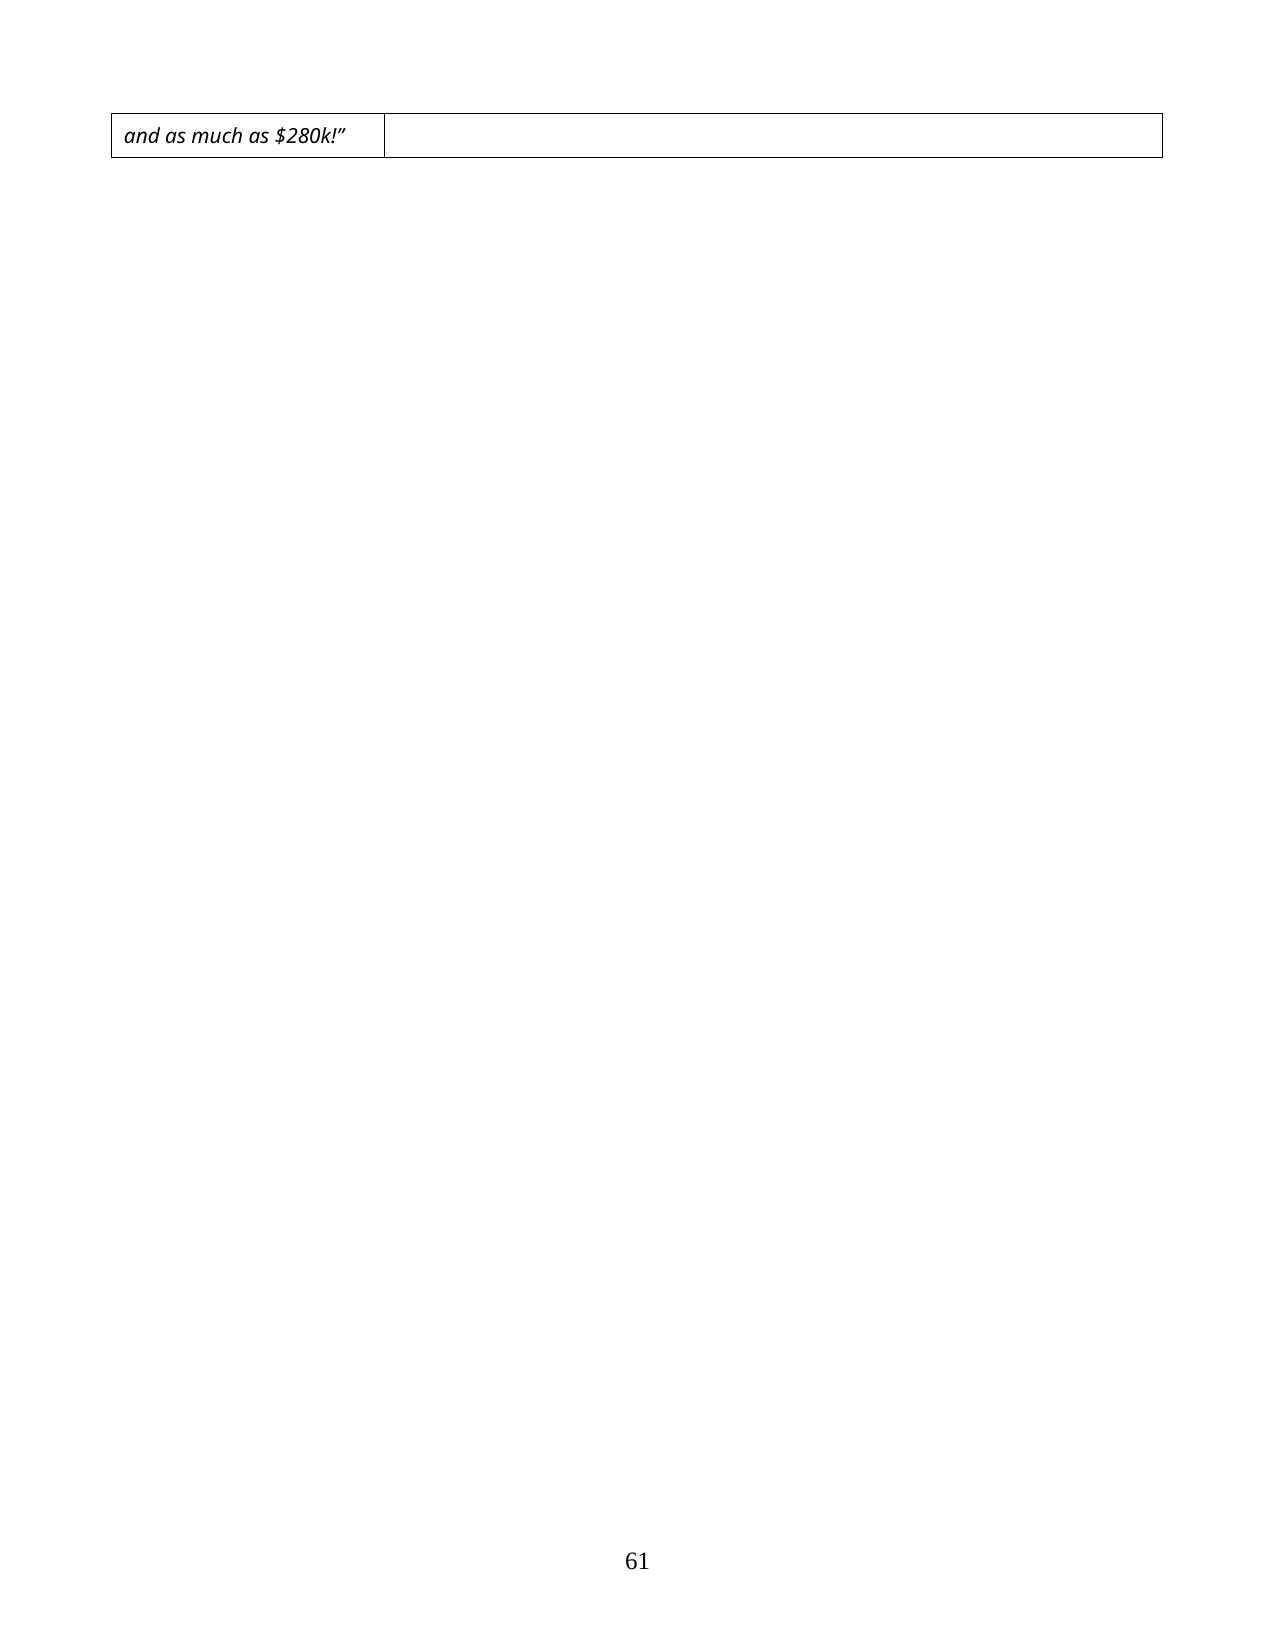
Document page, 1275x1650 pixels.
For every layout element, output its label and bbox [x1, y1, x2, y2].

table_cell [385, 114, 1162, 157]
table_cell [112, 114, 384, 157]
